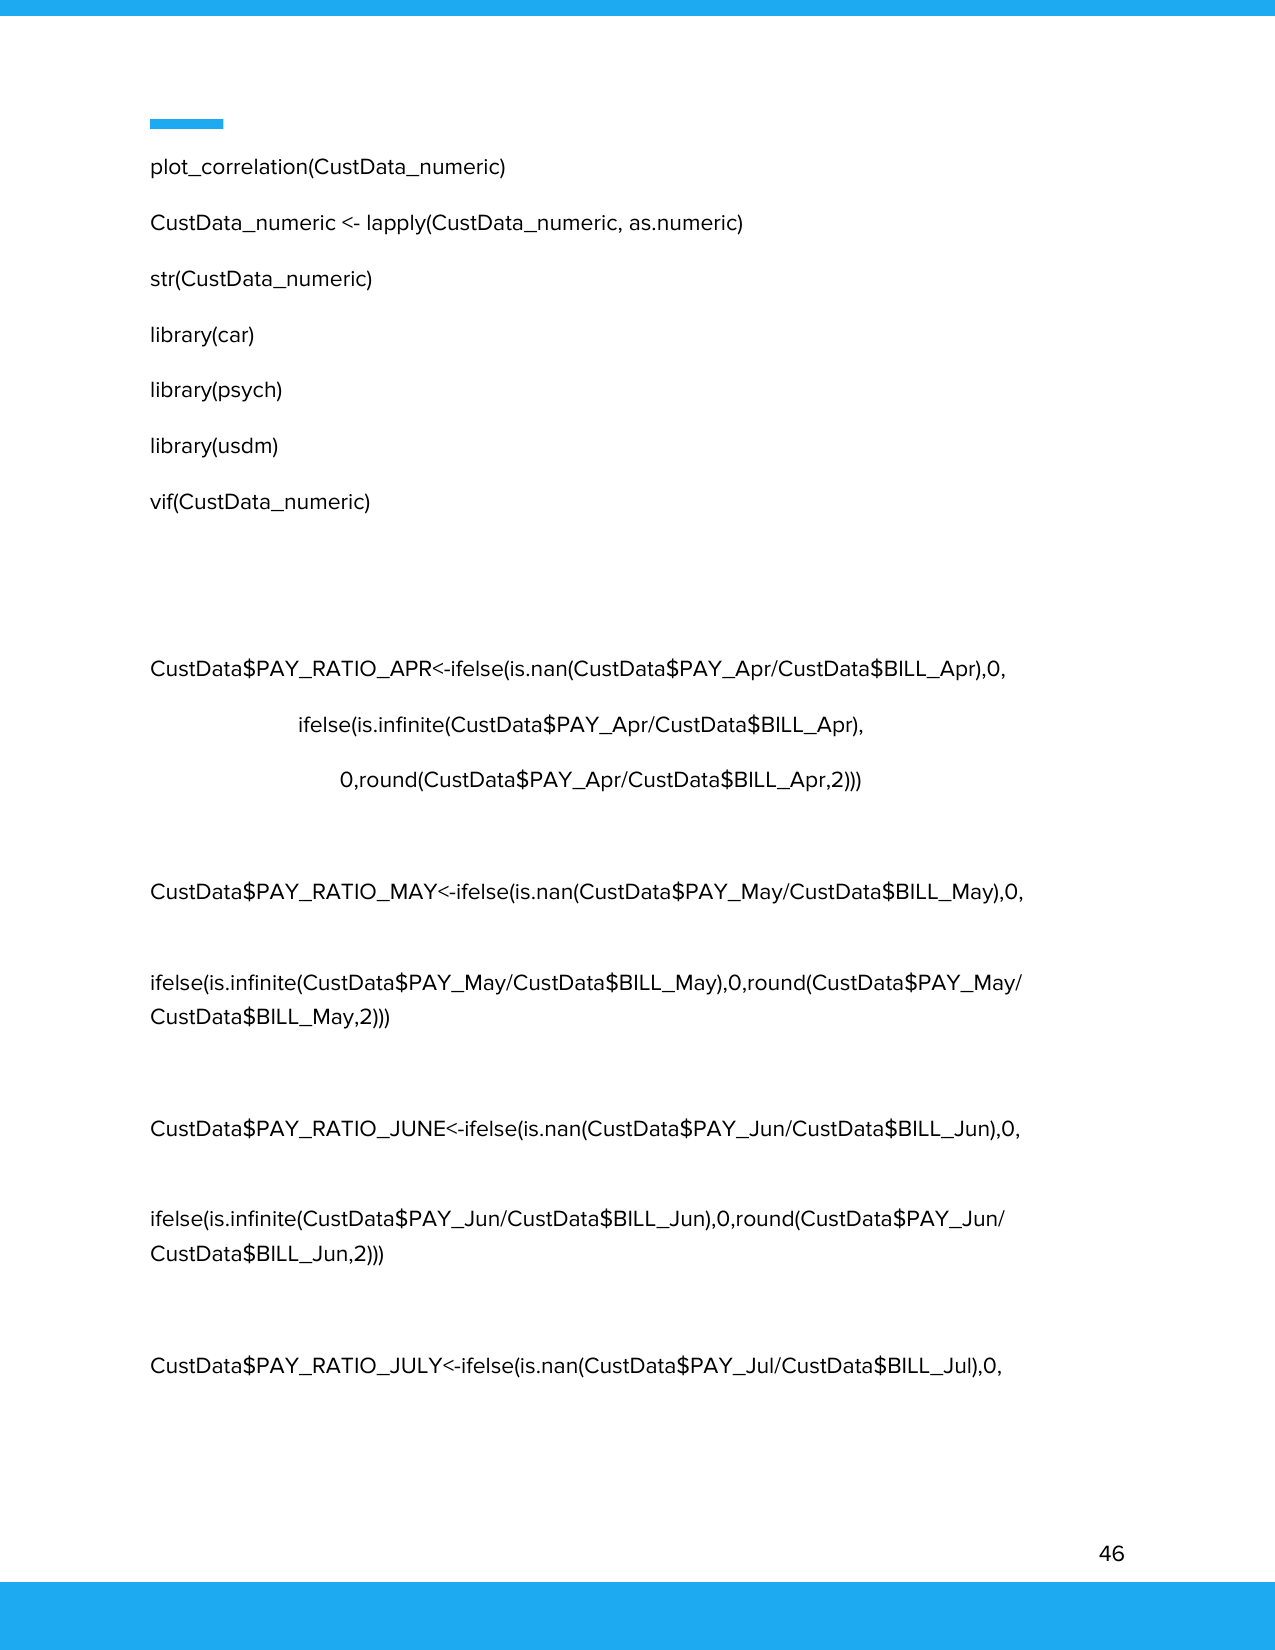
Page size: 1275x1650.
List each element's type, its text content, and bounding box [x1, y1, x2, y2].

picture [150, 119, 224, 129]
text 0,round(CustData$PAY_Apr/CustData$BILL_Apr,2))) [150, 767, 1125, 795]
text CustData$PAY_RATIO_JULY<-ifelse(is.nan(CustData$PAY_Jul/CustData$BILL_Jul),0, [150, 1352, 1125, 1380]
text ifelse(is.infinite(CustData$PAY_Apr/CustData$BILL_Apr), [150, 711, 1125, 739]
text CustData_numeric <- lapply(CustData_numeric, as.numeric) [150, 209, 1125, 237]
text plot_correlation(CustData_numeric) [150, 154, 1125, 182]
picture [0, 1582, 1275, 1650]
text str(CustData_numeric) [150, 265, 1125, 293]
text ifelse(is.infinite(CustData$PAY_Jun/CustData$BILL_Jun),0,round(CustData$PAY_Jun/CustData$BILL_Jun,2))) [150, 1171, 1125, 1269]
text library(usdm) [150, 432, 1125, 460]
text CustData$PAY_RATIO_APR<-ifelse(is.nan(CustData$PAY_Apr/CustData$BILL_Apr),0, [150, 655, 1125, 683]
text CustData$PAY_RATIO_MAY<-ifelse(is.nan(CustData$PAY_May/CustData$BILL_May),0, [150, 878, 1125, 906]
text vif(CustData_numeric) [150, 488, 1125, 516]
text CustData$PAY_RATIO_JUNE<-ifelse(is.nan(CustData$PAY_Jun/CustData$BILL_Jun),0, [150, 1115, 1125, 1143]
text library(car) [150, 321, 1125, 349]
picture [0, 0, 1275, 16]
text library(psych) [150, 377, 1125, 404]
text ifelse(is.infinite(CustData$PAY_May/CustData$BILL_May),0,round(CustData$PAY_May/CustData$BILL_May,2))) [150, 934, 1125, 1032]
